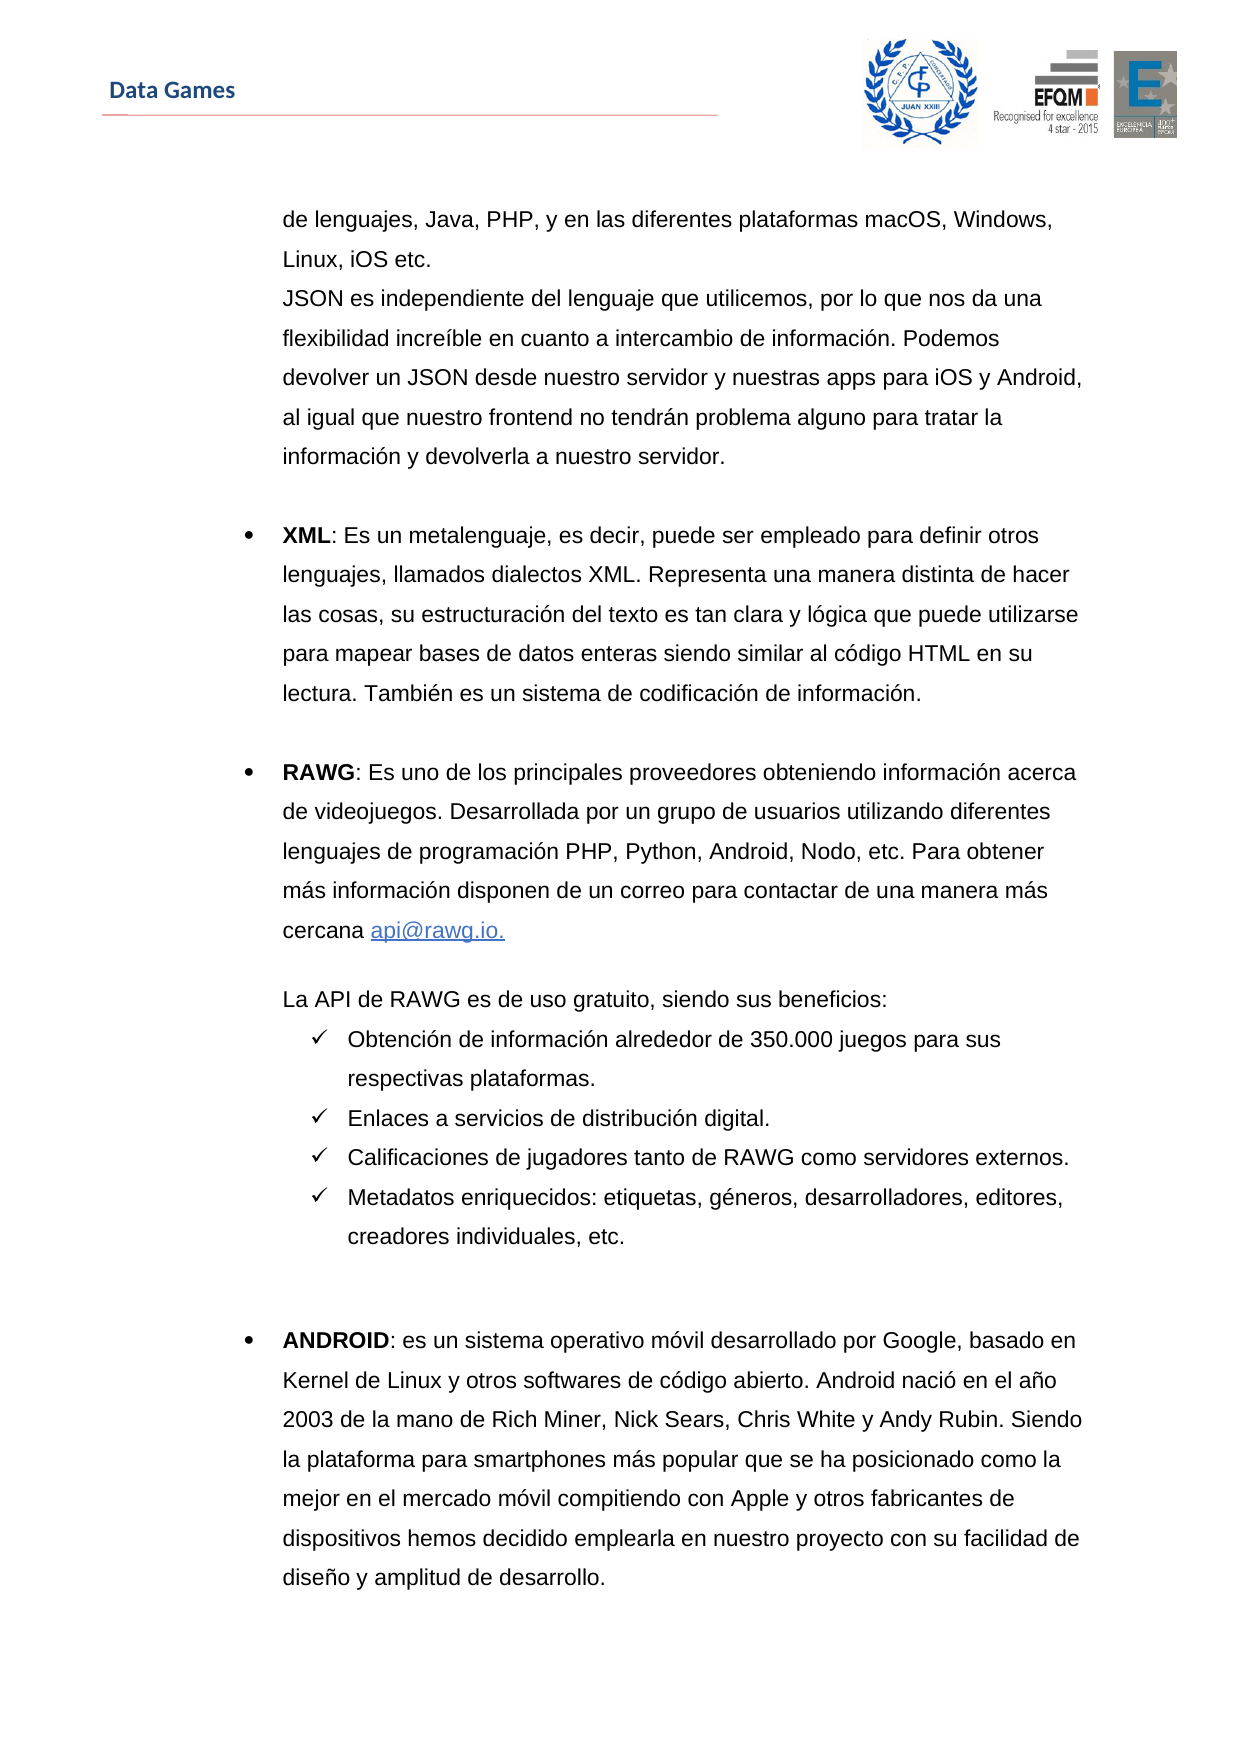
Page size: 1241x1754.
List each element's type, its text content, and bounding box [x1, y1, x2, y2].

list Enlaces a servicios de distribución digital. [310, 1105, 1092, 1131]
list Calificaciones de jugadores tanto de RAWG como servidores externos. [310, 1144, 1092, 1171]
picture [1113, 51, 1177, 138]
list Obtención de información alrededor de 350.000 juegos para sus respectivas plataformas. [310, 1026, 1092, 1092]
list RAWG: Es uno de los principales proveedores obteniendo información acerca de videojuegos. Desarrollada por un grupo de usuarios utilizando diferentes lenguajes de programación PHP, Python, Android, Nodo, etc. Para obtener más información disponen de un correo para contactar de una manera más cercana api@rawg.io. [245, 759, 1092, 943]
list Metadatos enriquecidos: etiquetas, géneros, desarrolladores, editores, creadores individuales, etc. [310, 1184, 1092, 1249]
list JSON es independiente del lenguaje que utilicemos, por lo que nos da una flexibilidad increíble en cuanto a intercambio de información. Podemos devolver un JSON desde nuestro servidor y nuestras apps para iOS y Android, al igual que nuestro frontend no tendrán problema alguno para tratar la información y devolverla a nuestro servidor. [282, 285, 1092, 469]
list La API de RAWG es de uso gratuito, siendo sus beneficios: [282, 986, 1092, 1013]
list ANDROID: es un sistema operativo móvil desarrollado por Google, basado en Kernel de Linux y otros softwares de código abierto. Android nació en el año 2003 de la mano de Rich Miner, Nick Sears, Chris White y Andy Rubin. Siendo la plataforma para smartphones más popular que se ha posicionado como la mejor en el mercado móvil compitiendo con Apple y otros fabricantes de dispositivos hemos decidido emplearla en nuestro proyecto con su facilidad de diseño y amplitud de desarrollo. [245, 1327, 1092, 1590]
list XML: Es un metalenguaje, es decir, puede ser empleado para definir otros lenguajes, llamados dialectos XML. Representa una manera distinta de hacer las cosas, su estructuración del texto es tan clara y lógica que puede utilizarse para mapear bases de datos enteras siendo similar al código HTML en su lectura. También es un sistema de codificación de información. [245, 522, 1092, 706]
picture [862, 39, 980, 152]
